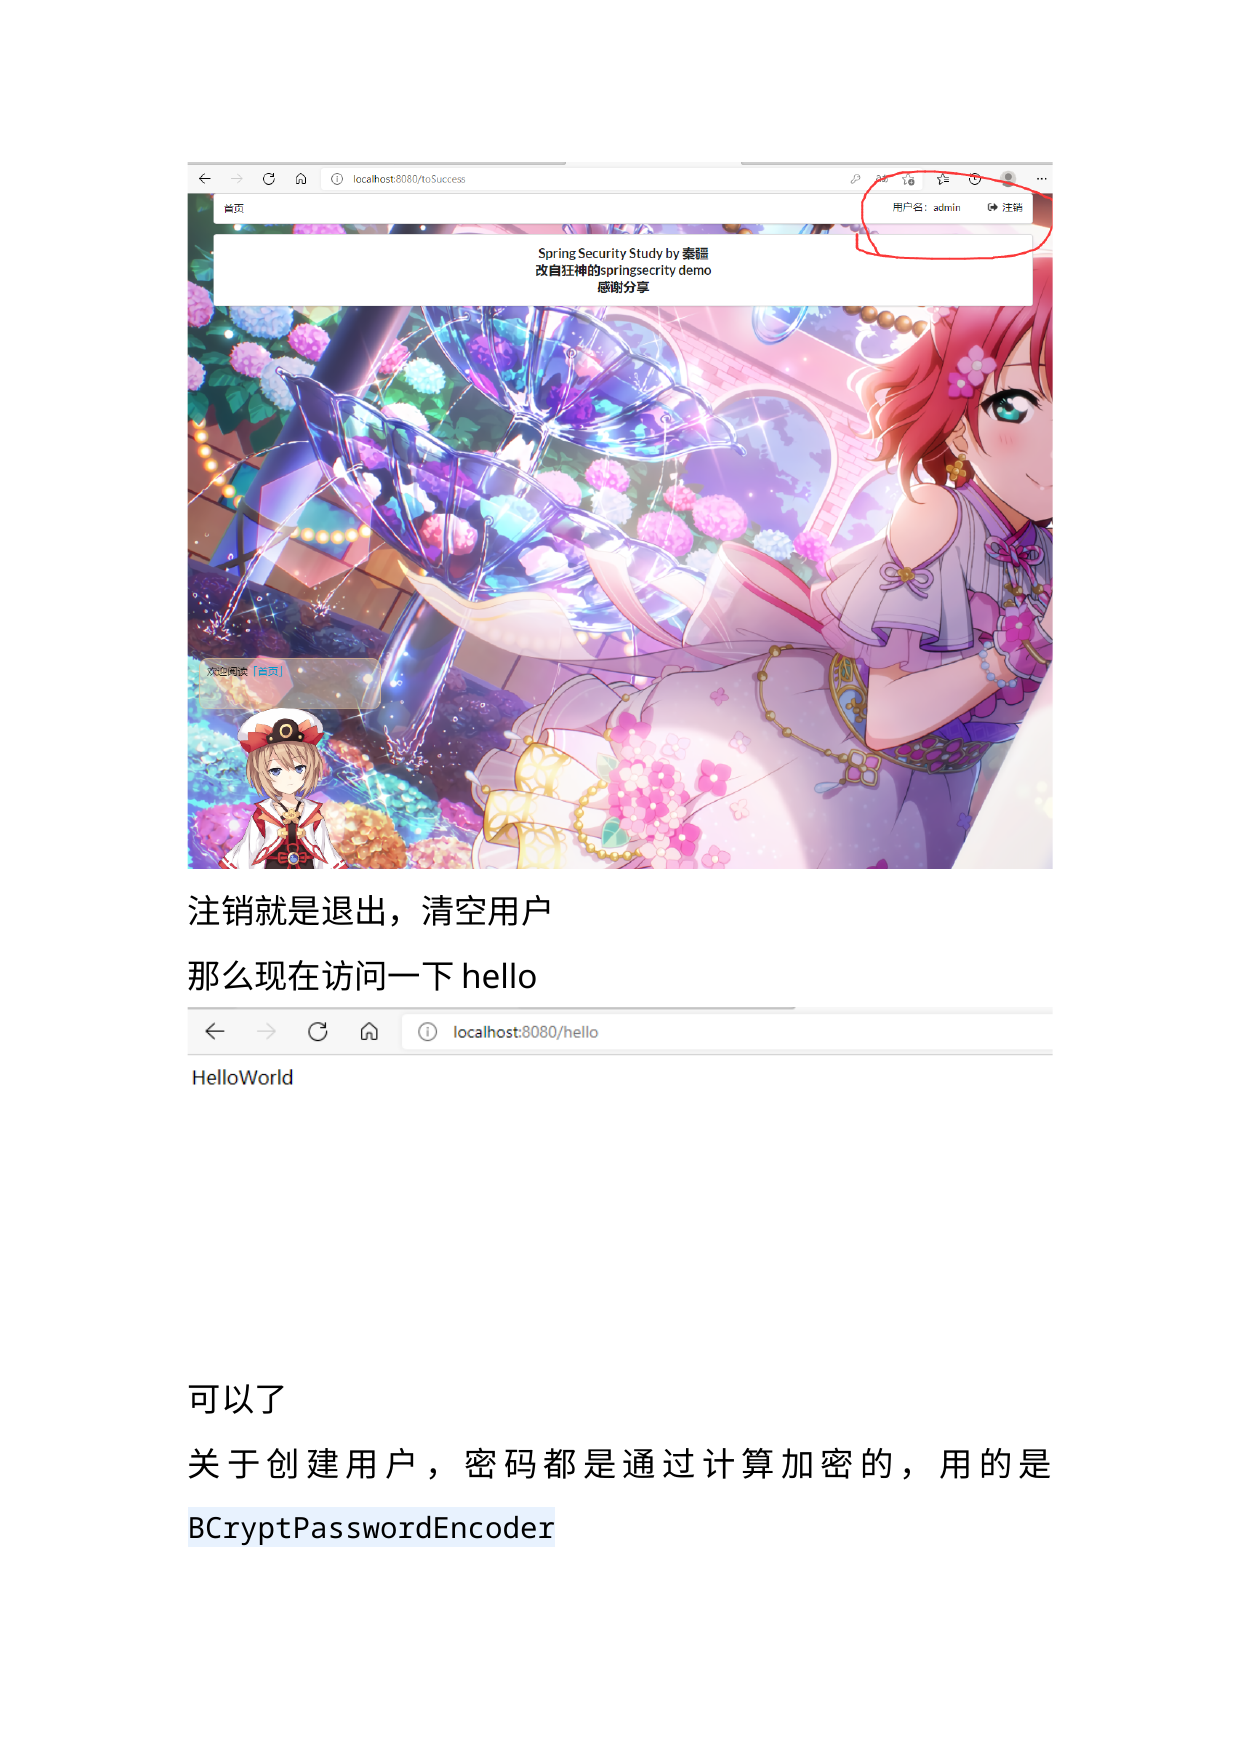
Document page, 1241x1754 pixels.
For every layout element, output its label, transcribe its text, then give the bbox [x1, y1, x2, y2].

picture [187, 162, 1053, 869]
text 可以了 [187, 1364, 1053, 1429]
text 那么现在访问一下hello [187, 942, 1053, 1007]
text 关于创建用户，密码都是通过计算加密的，用的是BCryptPasswordEncoder [187, 1429, 1053, 1559]
picture [187, 1007, 1053, 1338]
text 注销就是退出，清空用户 [187, 877, 1053, 942]
